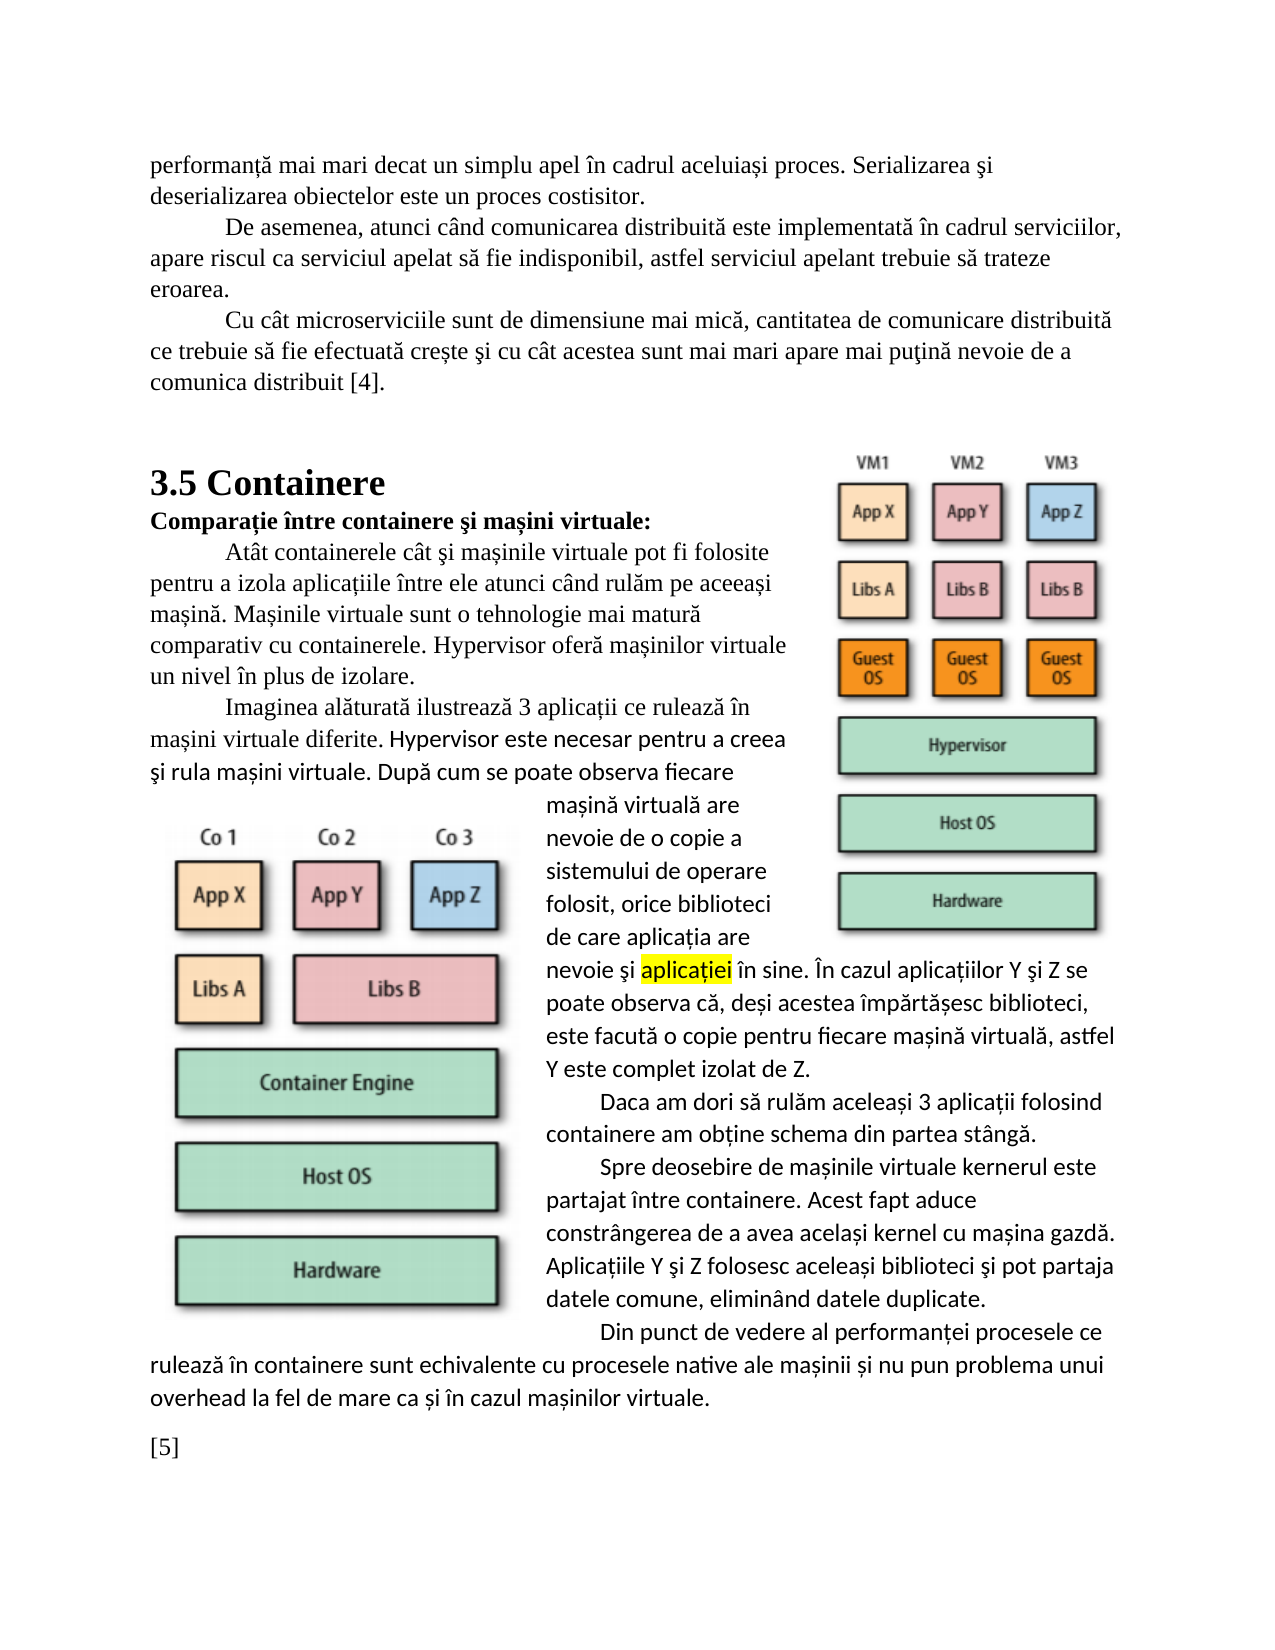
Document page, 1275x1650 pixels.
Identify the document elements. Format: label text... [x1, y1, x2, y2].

picture [150, 819, 527, 1320]
text De asemenea, atunci când comunicarea distribuită este implementată în cadrul serviciilor, apare riscul ca serviciul apelat să fie indisponibil, astfel serviciul apelant trebuie să trateze eroarea. [150, 212, 1125, 303]
text Cu cât microserviciile sunt de dimensiune mai mică, cantitatea de comunicare distribuită ce trebuie să fie efectuată crește şi cu cât acestea sunt mai mari apare mai puţină nevoie de a comunica distribuit [4]. [150, 305, 1125, 396]
text [5] [150, 1432, 1125, 1460]
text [150, 150, 1125, 210]
picture [807, 449, 1121, 946]
